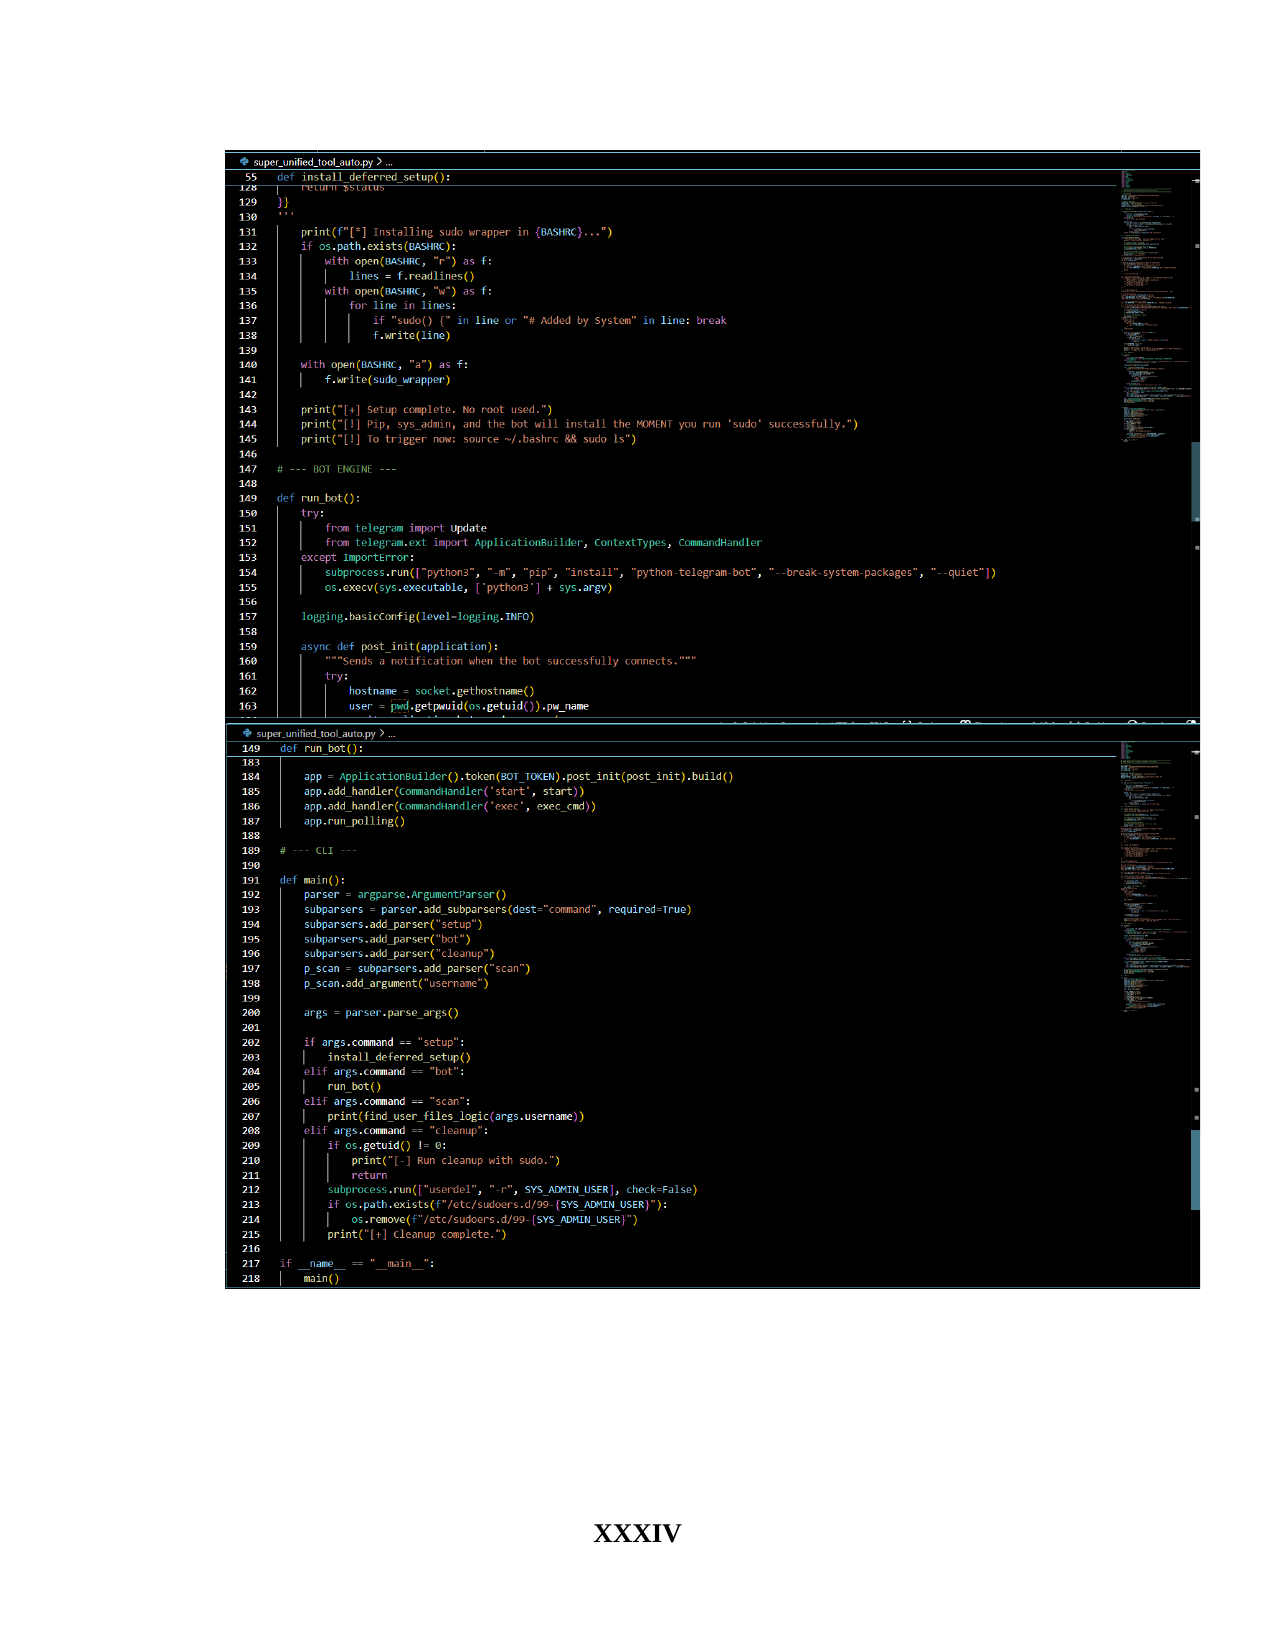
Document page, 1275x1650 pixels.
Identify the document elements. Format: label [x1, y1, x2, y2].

picture [225, 150, 1200, 1289]
